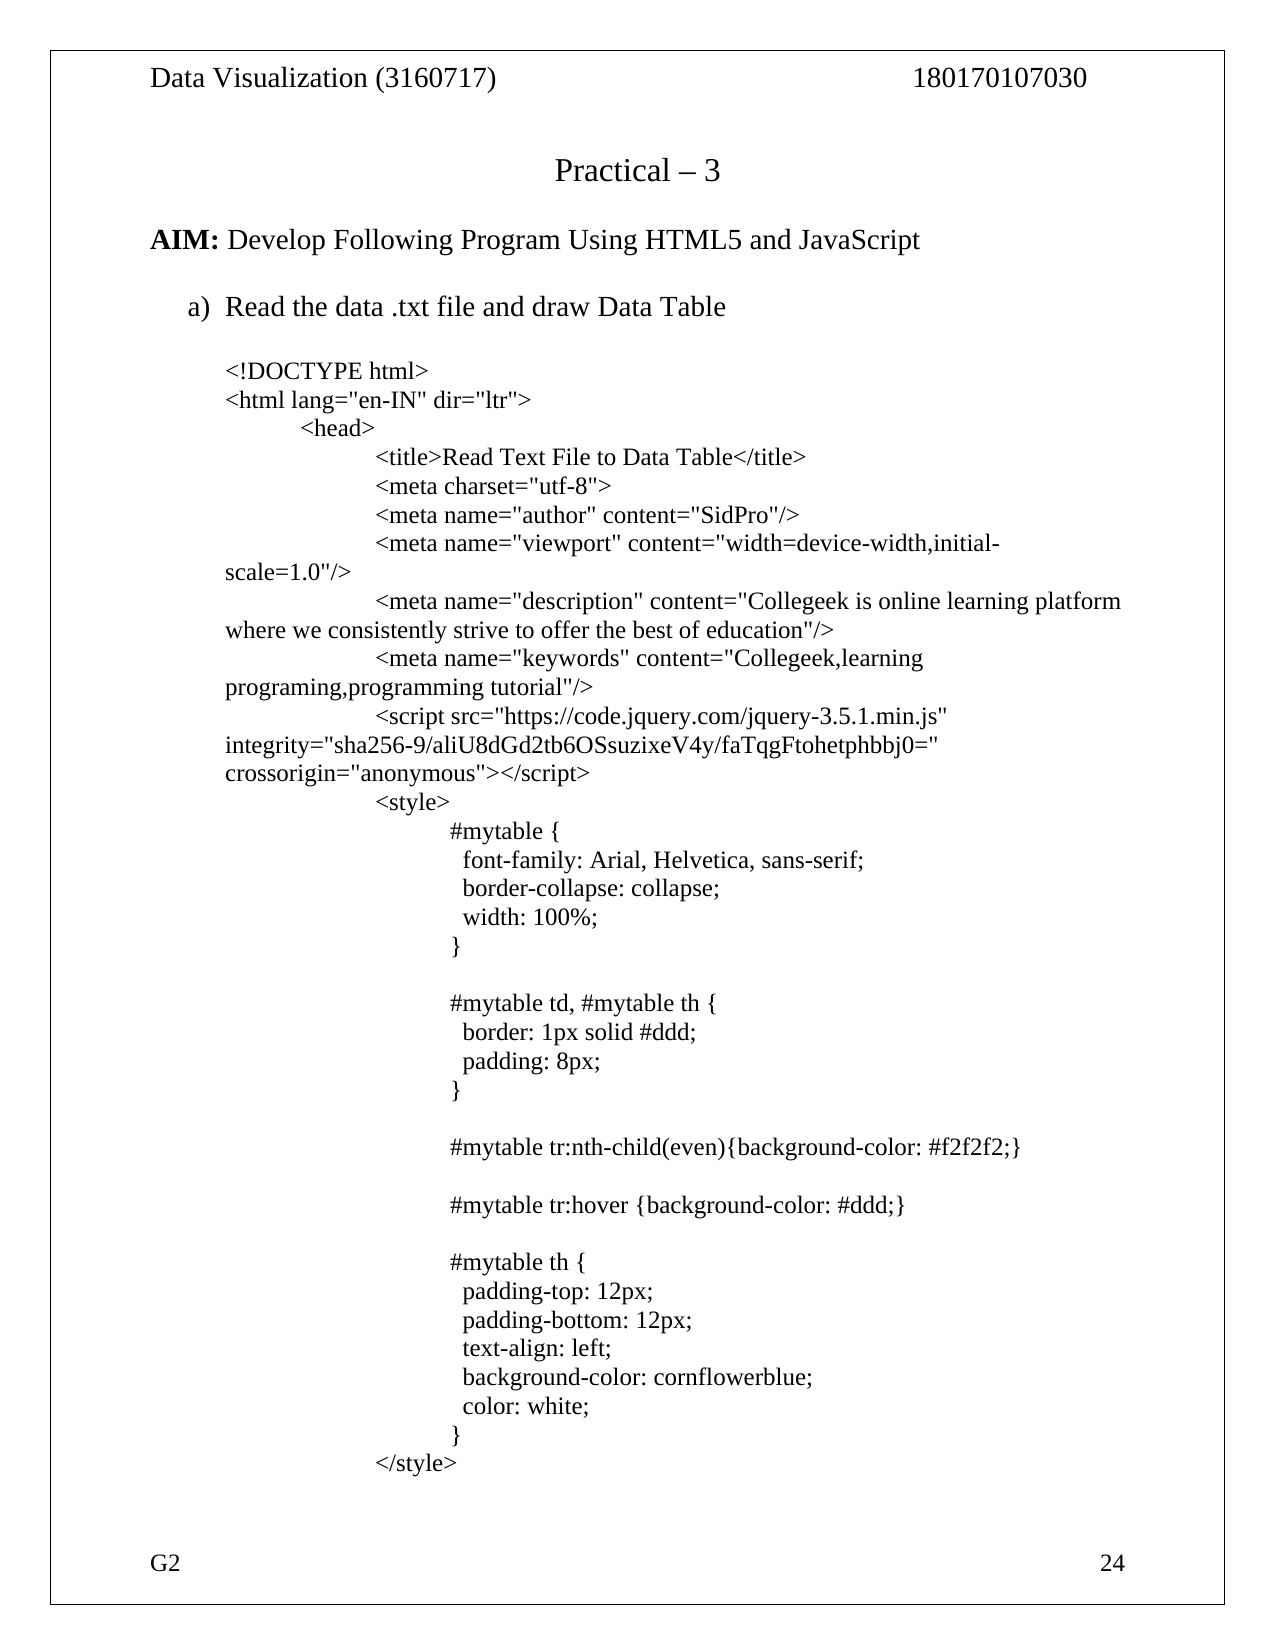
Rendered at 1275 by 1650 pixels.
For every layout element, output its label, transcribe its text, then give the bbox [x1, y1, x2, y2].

list <meta name="keywords" content="Collegeek,learning programing,programming tutorial"/> [225, 643, 1125, 701]
list <title>Read Text File to Data Table</title> [225, 442, 1125, 471]
list #mytable td, #mytable th { [225, 988, 1125, 1017]
list <!DOCTYPE html> [225, 356, 1125, 385]
list border-collapse: collapse; [225, 873, 1125, 902]
list font-family: Arial, Helvetica, sans-serif; [225, 845, 1125, 873]
list <meta name="viewport" content="width=device-width,initial-scale=1.0"/> [225, 528, 1125, 586]
text AIM: Develop Following Program Using HTML5 and JavaScript [150, 222, 1125, 255]
list #mytable { [225, 816, 1125, 845]
list <script src="https://code.jquery.com/jquery-3.5.1.min.js" integrity="sha256-9/aliU8dGd2tb6OSsuzixeV4y/faTqgFtohetphbbj0=" crossorigin="anonymous"></script> [225, 701, 1125, 787]
list #mytable th { [225, 1247, 1125, 1276]
list padding-bottom: 12px; [225, 1305, 1125, 1333]
list } [225, 931, 1125, 960]
list Read the data .txt file and draw Data Table [187, 289, 1125, 322]
list border: 1px solid #ddd; [225, 1017, 1125, 1046]
list <head> [225, 413, 1125, 442]
list width: 100%; [225, 902, 1125, 931]
list </style> [225, 1448, 1125, 1477]
text Practical – 3 [150, 150, 1125, 188]
list text-align: left; [225, 1333, 1125, 1362]
list <meta name="description" content="Collegeek is online learning platform where we consistently strive to offer the best of education"/> [225, 586, 1125, 643]
list } [225, 1420, 1125, 1448]
list padding: 8px; [225, 1046, 1125, 1075]
list color: white; [225, 1391, 1125, 1420]
list <meta name="author" content="SidPro"/> [225, 500, 1125, 528]
list #mytable tr:nth-child(even){background-color: #f2f2f2;} [225, 1132, 1125, 1161]
list <meta charset="utf-8"> [225, 471, 1125, 500]
list padding-top: 12px; [225, 1276, 1125, 1305]
list background-color: cornflowerblue; [225, 1362, 1125, 1391]
list <style> [225, 787, 1125, 816]
list <html lang="en-IN" dir="ltr"> [225, 385, 1125, 413]
list } [225, 1075, 1125, 1103]
list #mytable tr:hover {background-color: #ddd;} [225, 1190, 1125, 1218]
